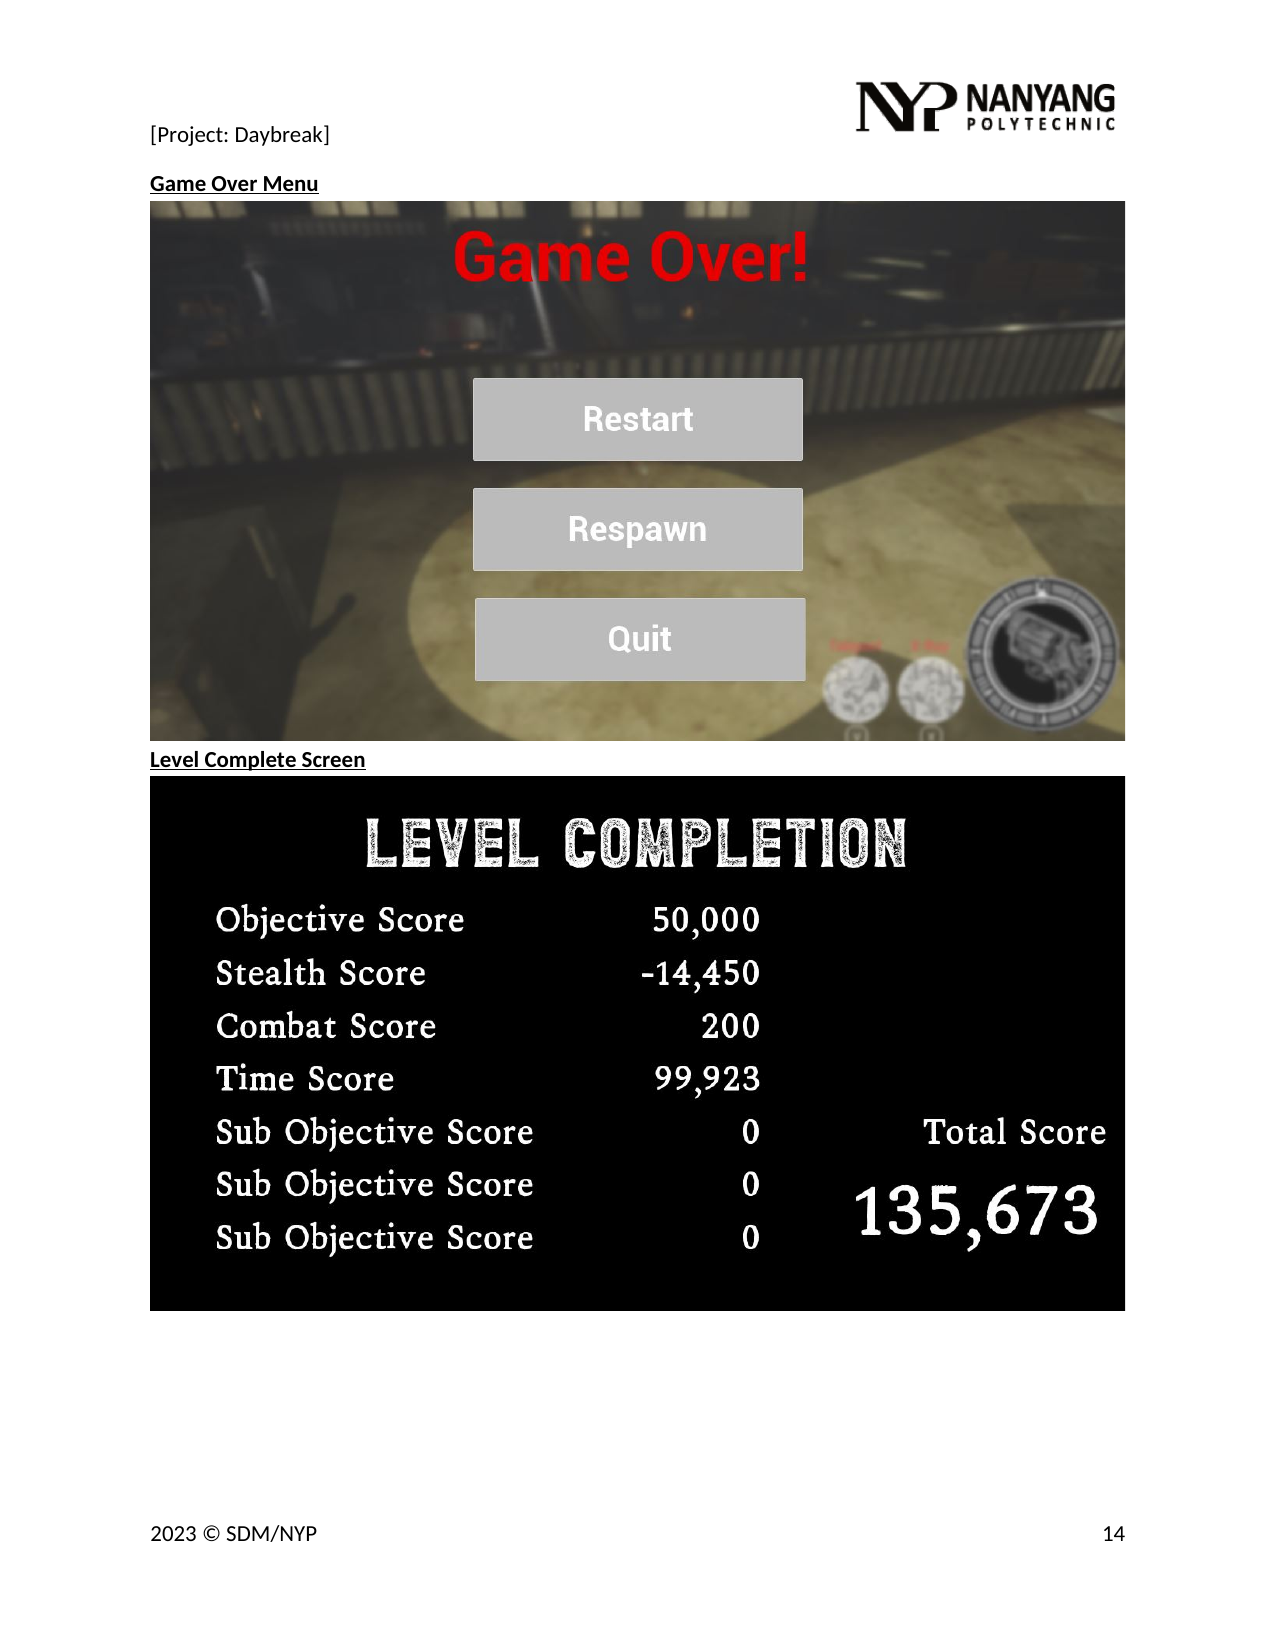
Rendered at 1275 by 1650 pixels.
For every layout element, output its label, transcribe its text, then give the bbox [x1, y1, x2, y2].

picture [150, 776, 1125, 1311]
picture [150, 201, 1125, 741]
text Game Over MenuLevel Complete Screen [150, 169, 1125, 201]
picture [846, 75, 1125, 143]
text Game Over MenuLevel Complete Screen [150, 741, 1125, 776]
